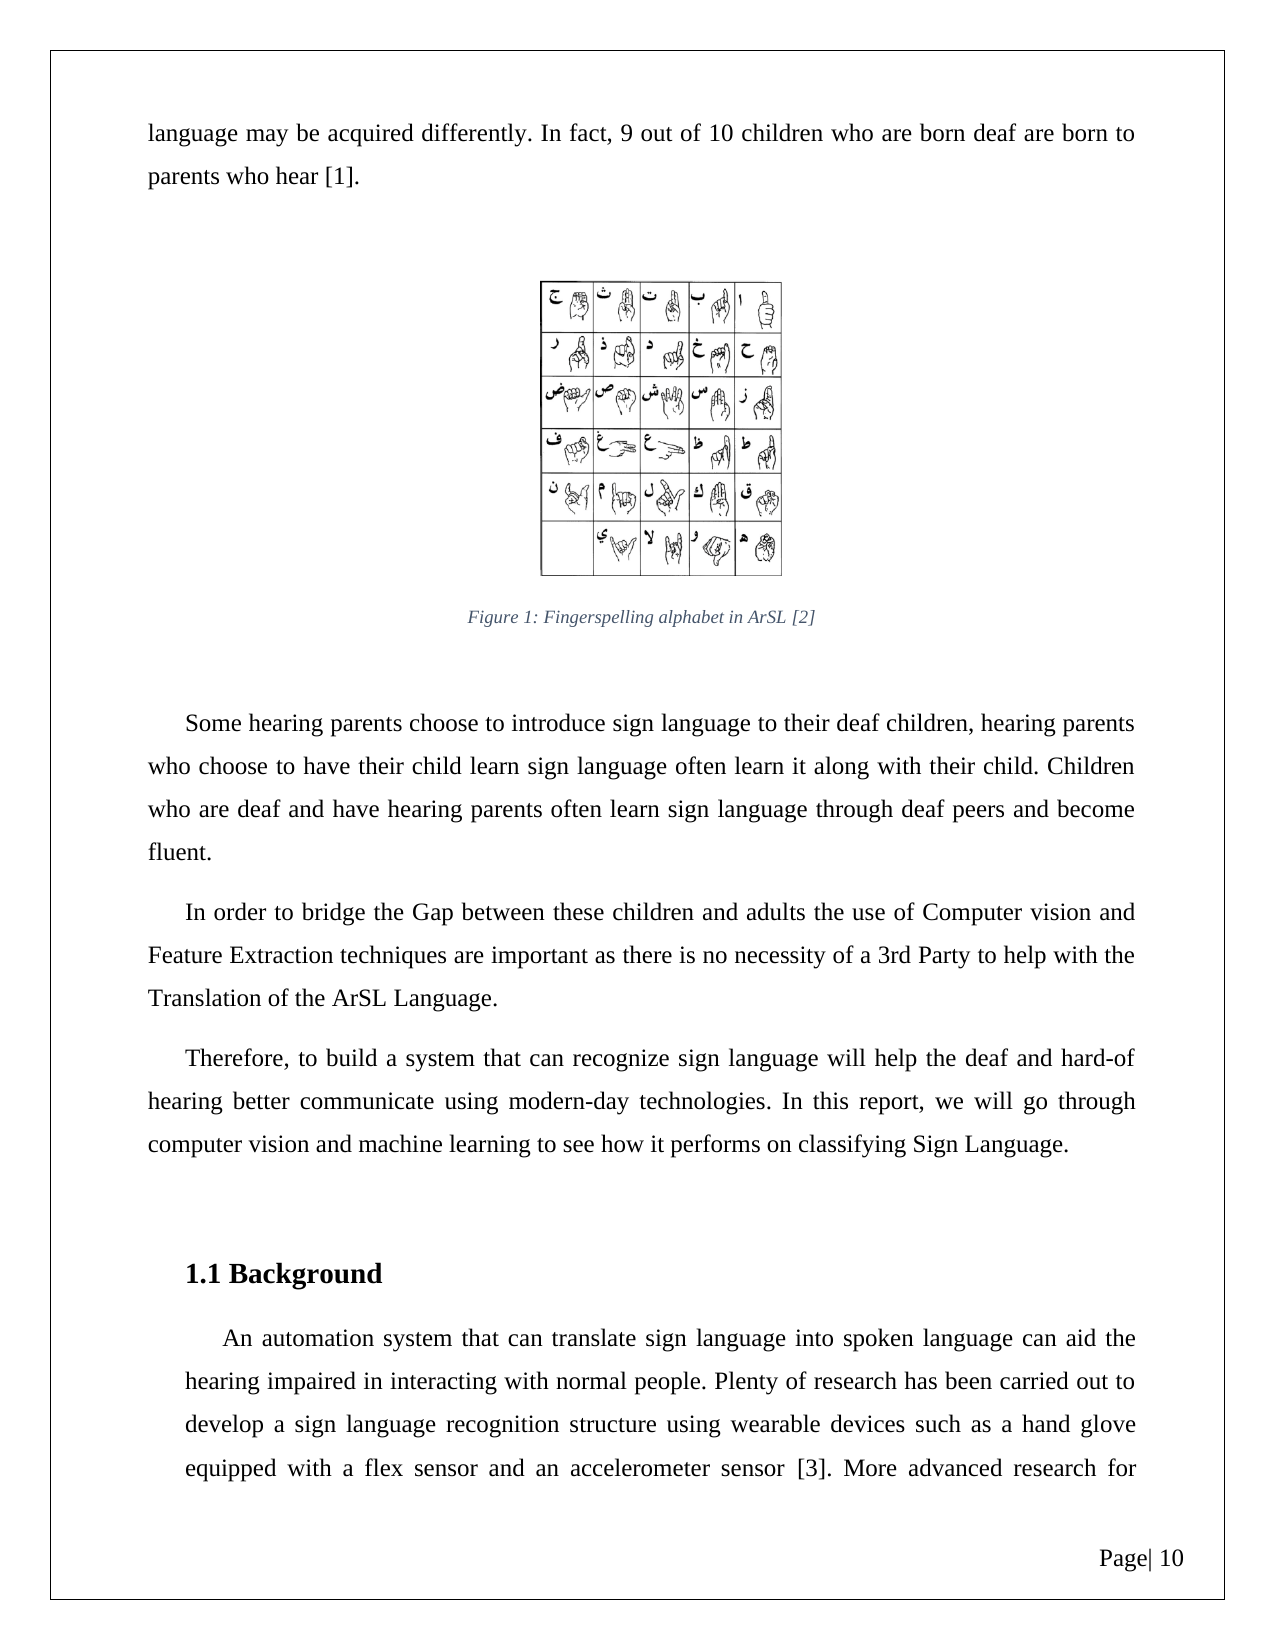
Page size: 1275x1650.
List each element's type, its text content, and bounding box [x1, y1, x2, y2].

text Figure 1: Fingerspelling alphabet in ArSL [148, 606, 1137, 627]
text Some hearing parents choose to introduce sign language to their deaf children, hearing parents who choose to have their child learn sign language often learn it along with their child. Children who are deaf and have hearing parents often learn sign language through deaf peers and become fluent. [148, 708, 1137, 866]
subtitle 1.1 Background [148, 1256, 1137, 1290]
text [148, 118, 1137, 190]
picture [540, 280, 782, 576]
text In order to bridge the Gap between these children and adults the use of Computer vision and Feature Extraction techniques are important as there is no necessity of a 3rd Party to help with the Translation of the ArSL Language. [148, 897, 1137, 1012]
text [185, 1323, 1137, 1481]
text Therefore, to build a system that can recognize sign language will help the deaf and hard-of hearing better communicate using modern-day technologies. In this report, we will go through computer vision and machine learning to see how it performs on classifying Sign Language. [148, 1043, 1137, 1158]
